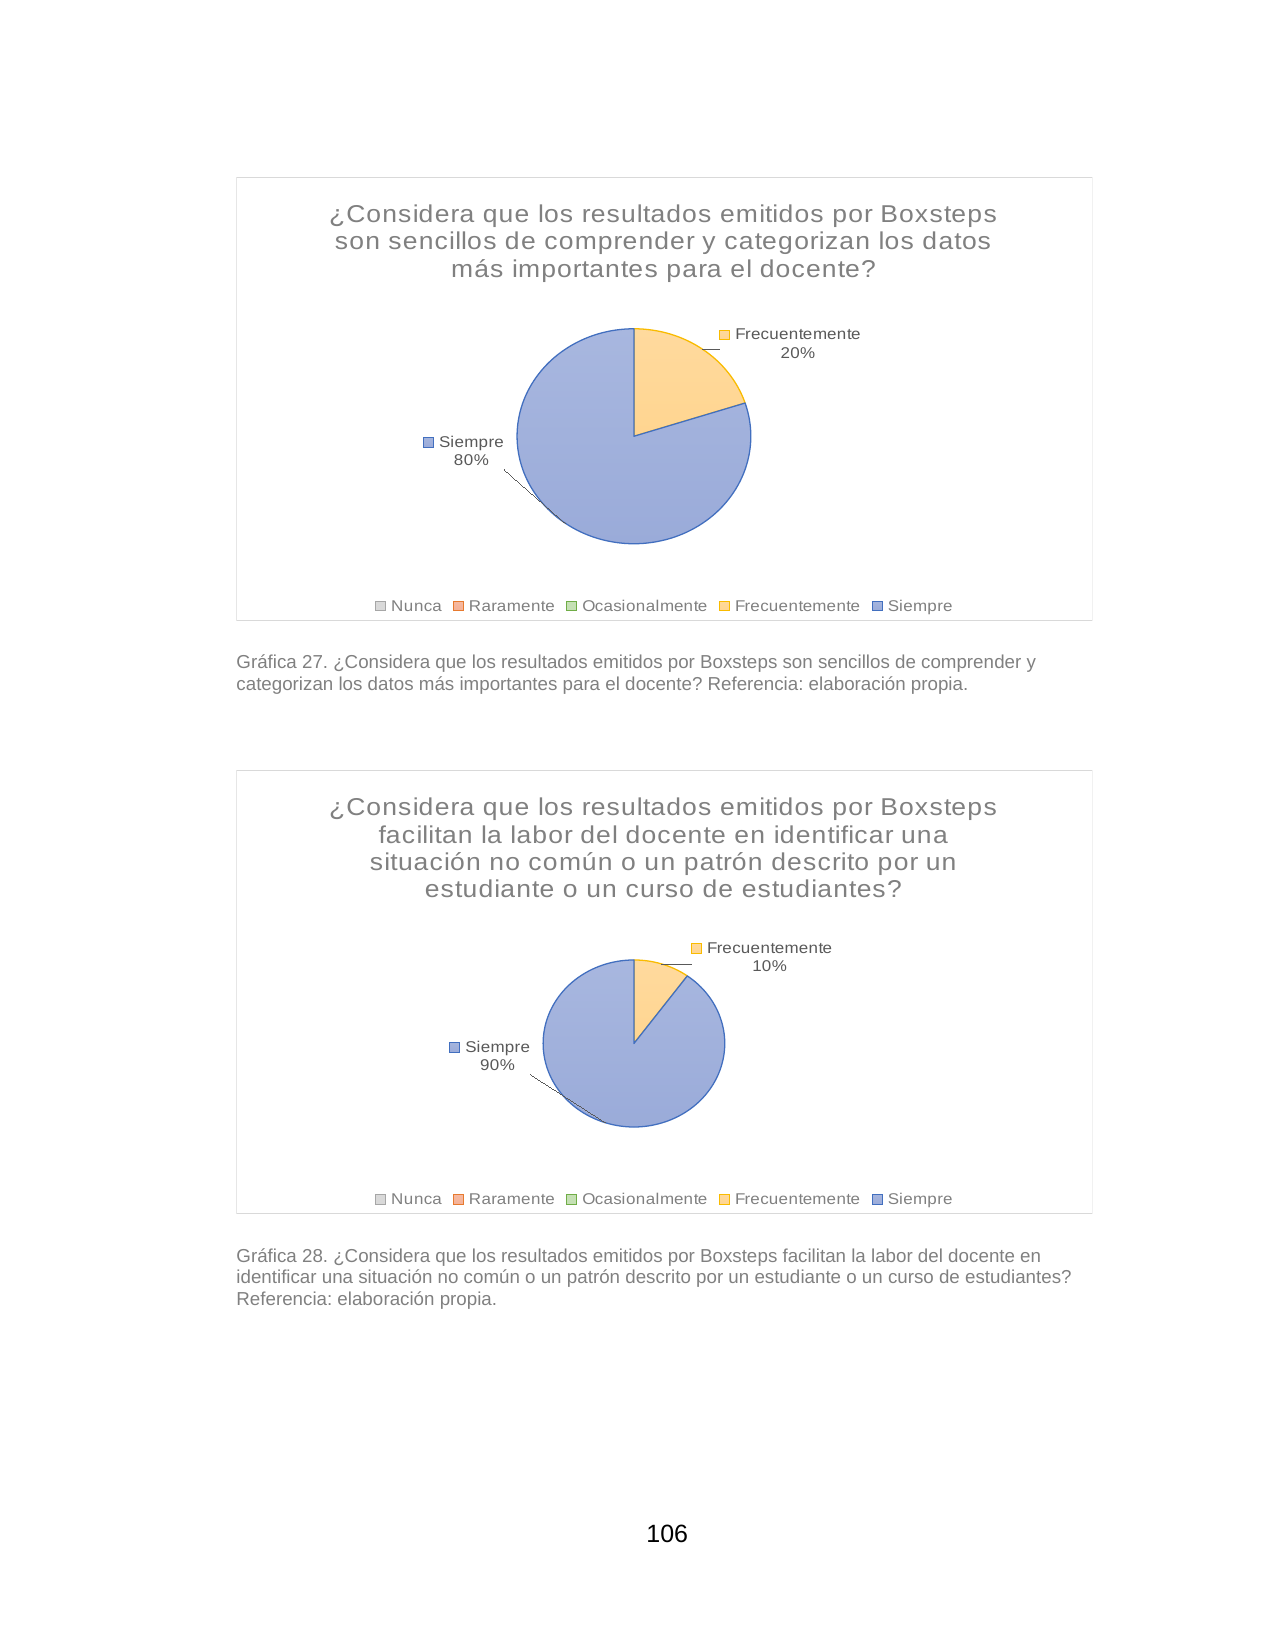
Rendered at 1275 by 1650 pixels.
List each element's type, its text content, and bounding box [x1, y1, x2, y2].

text Gráfica 28. ¿Considera que los resultados emitidos por Boxsteps facilitan la labor del docente en identificar una situación no común o un patrón descrito por un estudiante o un curso de estudiantes? Referencia: elaboración propia. [236, 1245, 1098, 1309]
text Gráfica 27. ¿Considera que los resultados emitidos por Boxsteps son sencillos de comprender y categorizan los datos más importantes para el docente? Referencia: elaboración propia. [236, 651, 1098, 694]
